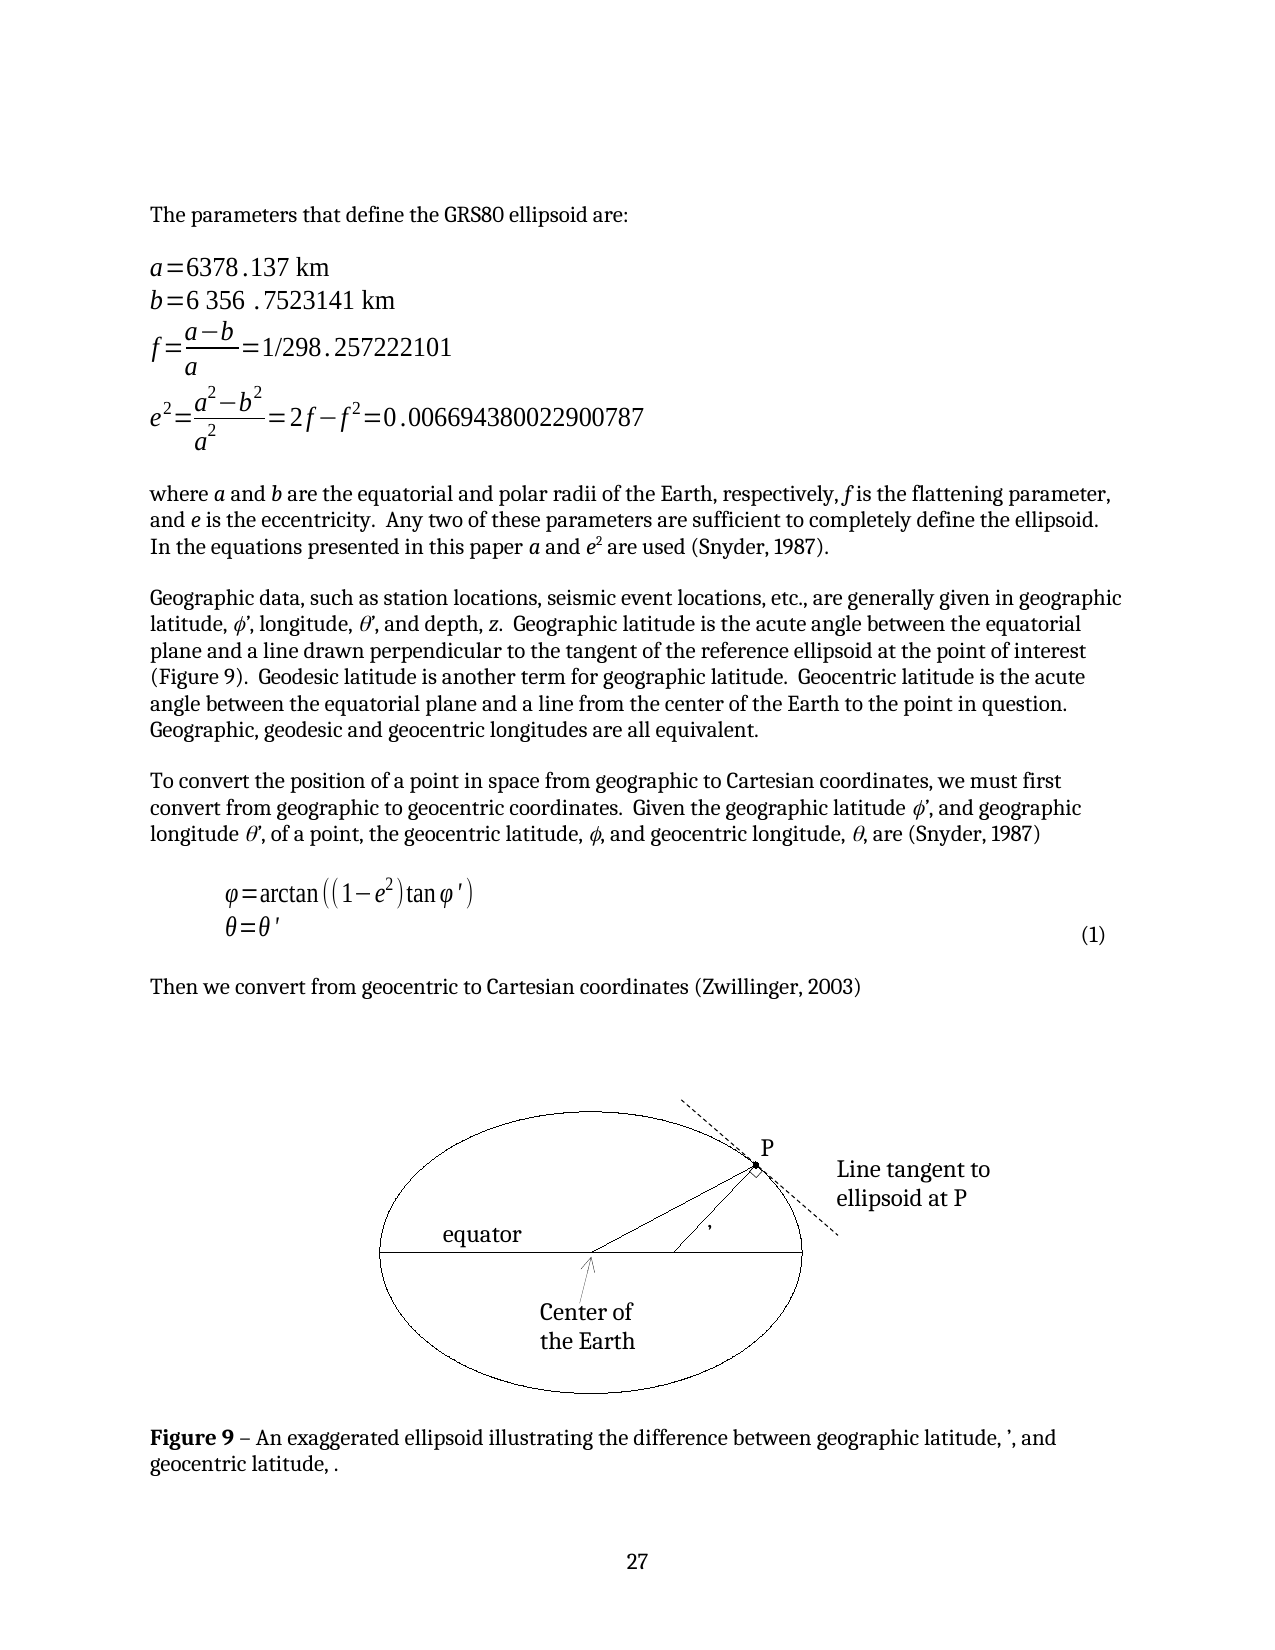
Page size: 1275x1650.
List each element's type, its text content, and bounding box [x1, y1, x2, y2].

text where a and b are the equatorial and polar radii of the Earth, respectively, f is the flattening parameter, and e is the eccentricity. Any two of these parameters are sufficient to completely define the ellipsoid. In the equations presented in this paper a and e2 are used (Snyder, 1987). [150, 481, 1125, 560]
text Then we convert from geocentric to Cartesian coordinates (Zwillinger, 2003) [150, 974, 1125, 1000]
text Geographic data, such as station locations, seismic event locations, etc., are generally given in geographic latitude, ’, longitude, ’, and depth, z. Geographic latitude is the acute angle between the equatorial plane and a line drawn perpendicular to the tangent of the reference ellipsoid at the point of interest (Figure 9). Geodesic latitude is another term for geographic latitude. Geocentric latitude is the acute angle between the equatorial plane and a line from the center of the Earth to the point in question. Geographic, geodesic and geocentric longitudes are all equivalent. [150, 585, 1125, 743]
text The parameters that define the GRS80 ellipsoid are: [150, 201, 1125, 228]
text To convert the position of a point in space from geographic to Cartesian coordinates, we must first convert from geographic to geocentric coordinates. Given the geographic latitude ’, and geographic longitude ’, of a point, the geocentric latitude, , and geocentric longitude, , are (Snyder, 1987) [150, 768, 1125, 847]
text (1) [150, 872, 1125, 949]
